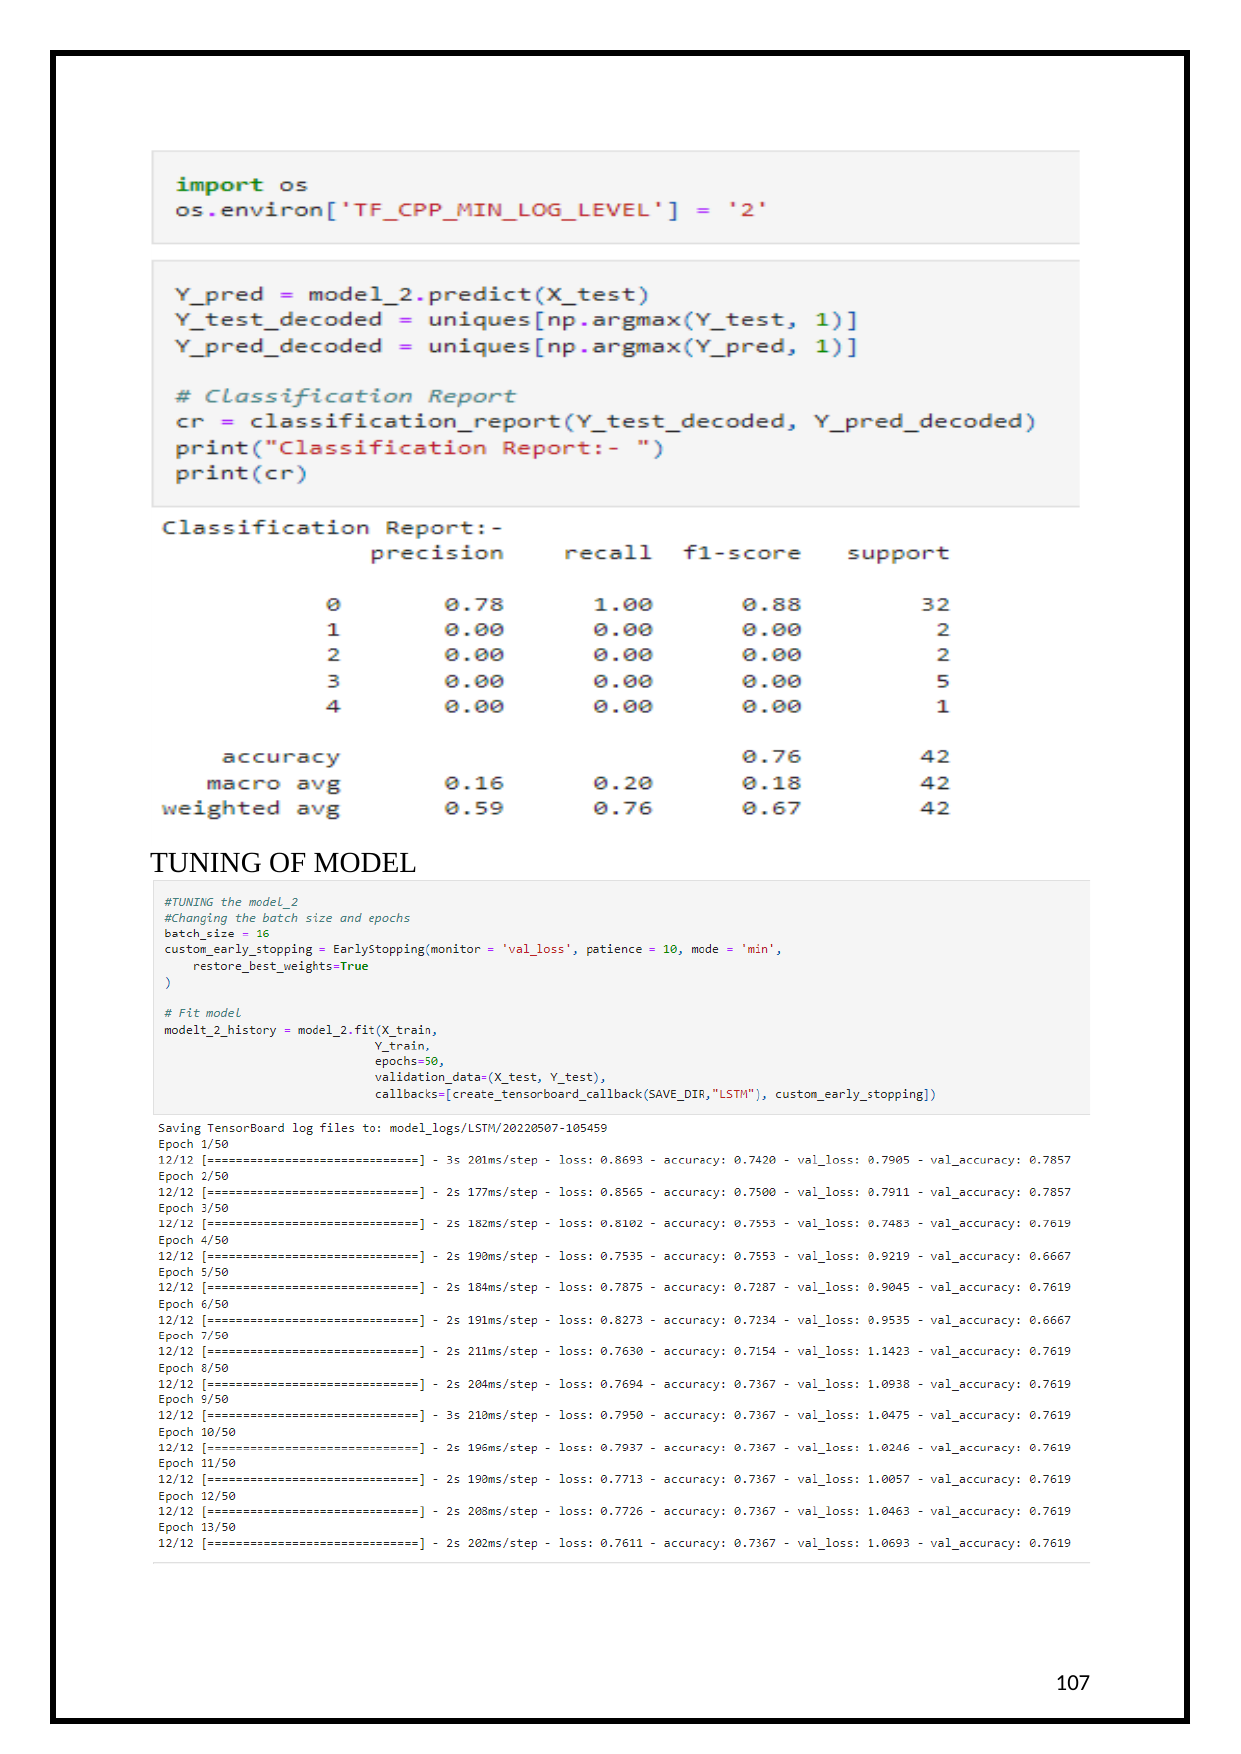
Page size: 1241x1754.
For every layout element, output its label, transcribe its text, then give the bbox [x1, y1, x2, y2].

text TUNING OF MODEL [150, 845, 1090, 878]
picture [150, 150, 1080, 846]
picture [150, 878, 1091, 1564]
